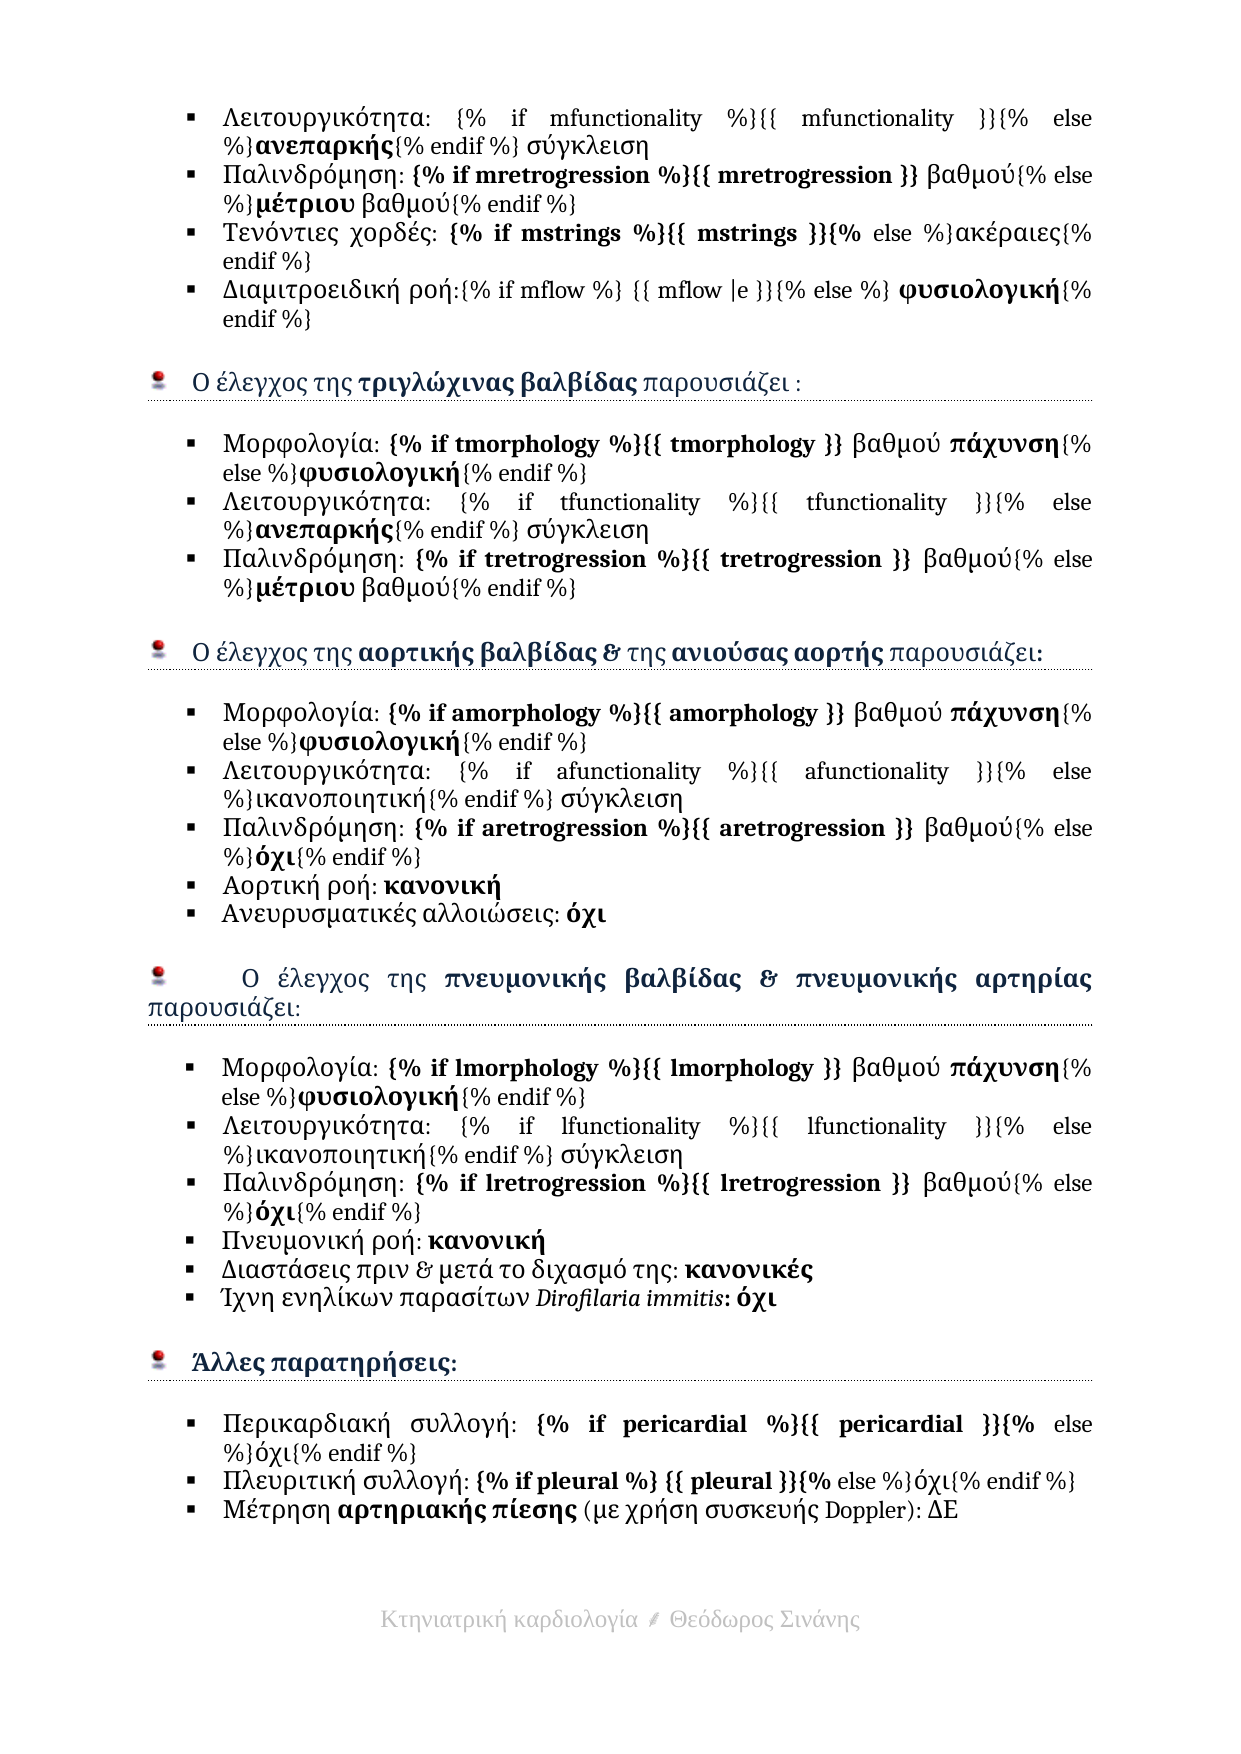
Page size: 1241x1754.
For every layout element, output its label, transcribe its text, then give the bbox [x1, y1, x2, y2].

list Τενόντιες χορδές: {% if mstrings %}{{ mstrings }}{% else %}ακέραιες{% endif %} [185, 218, 1092, 276]
list Διαμιτροειδική ροή:{% if mflow %} {{ mflow |e }}{% else %} φυσιολογική{% endif %} [185, 276, 1092, 333]
picture [147, 631, 170, 661]
list Λειτουργικότητα: {% if lfunctionality %}{{ lfunctionality }}{% else %}ικανοποιητική{% endif %} σύγκλειση [185, 1112, 1092, 1169]
list Μορφολογία: {% if amorphology %}{{ amorphology }} βαθμού πάχυνση{% else %}φυσιολογική{% endif %} [185, 699, 1092, 757]
text Ο έλεγχος της αορτικής βαλβίδας & της ανιούσας αορτής παρουσιάζει: [148, 631, 1092, 670]
text Ο έλεγχος της τριγλώχινας βαλβίδας παρουσιάζει : [148, 362, 1092, 401]
list Λειτουργικότητα: {% if tfunctionality %}{{ tfunctionality }}{% else %}ανεπαρκής{% endif %} σύγκλειση [185, 487, 1092, 545]
list Λειτουργικότητα: {% if afunctionality %}{{ afunctionality }}{% else %}ικανοποιητική{% endif %} σύγκλειση [185, 757, 1092, 814]
list Διαστάσεις πριν & μετά το διχασμό της: κανονικές [184, 1256, 1092, 1284]
list Παλινδρόμηση: {% if aretrogression %}{{ aretrogression }} βαθμού{% else %}όχι{% endif %} [185, 814, 1092, 872]
list Πλευριτική συλλογή: {% if pleural %} {{ pleural }}{% else %}όχι{% endif %} [185, 1467, 1092, 1496]
list Πνευμονική ροή: κανονική [184, 1227, 1092, 1256]
picture [147, 957, 170, 988]
list Λειτουργικότητα: {% if mfunctionality %}{{ mfunctionality }}{% else %}ανεπαρκής{% endif %} σύγκλειση [185, 103, 1092, 161]
list Παλινδρόμηση: {% if tretrogression %}{{ tretrogression }} βαθμού{% else %}μέτριου βαθμού{% endif %} [185, 545, 1092, 602]
picture [147, 362, 170, 392]
text Άλλες παρατηρήσεις: [148, 1342, 1092, 1381]
list Παλινδρόμηση: {% if mretrogression %}{{ mretrogression }} βαθμού{% else %}μέτριου βαθμού{% endif %} [185, 161, 1092, 218]
list Ανευρυσματικές αλλοιώσεις: όχι [185, 900, 1092, 929]
list Μορφολογία: {% if tmorphology %}{{ tmorphology }} βαθμού πάχυνση{% else %}φυσιολογική{% endif %} [185, 430, 1092, 487]
list Μέτρηση αρτηριακής πίεσης (με χρήση συσκευής Doppler): ΔΕ [185, 1496, 1092, 1525]
picture [147, 1341, 170, 1372]
list Περικαρδιακή συλλογή: {% if pericardial %}{{ pericardial }}{% else %}όχι{% endif %} [185, 1410, 1092, 1467]
list Μορφολογία: {% if lmorphology %}{{ lmorphology }} βαθμού πάχυνση{% else %}φυσιολογική{% endif %} [184, 1054, 1092, 1112]
list Παλινδρόμηση: {% if lretrogression %}{{ lretrogression }} βαθμού{% else %}όχι{% endif %} [185, 1169, 1092, 1227]
list Ίχνη ενηλίκων παρασίτων Dirofilaria immitis: όχι [184, 1284, 1092, 1313]
text Ο έλεγχος της πνευμονικής βαλβίδας & πνευμονικής αρτηρίας παρουσιάζει: [148, 958, 1092, 1026]
list Αορτική ροή: κανονική [185, 872, 1092, 900]
